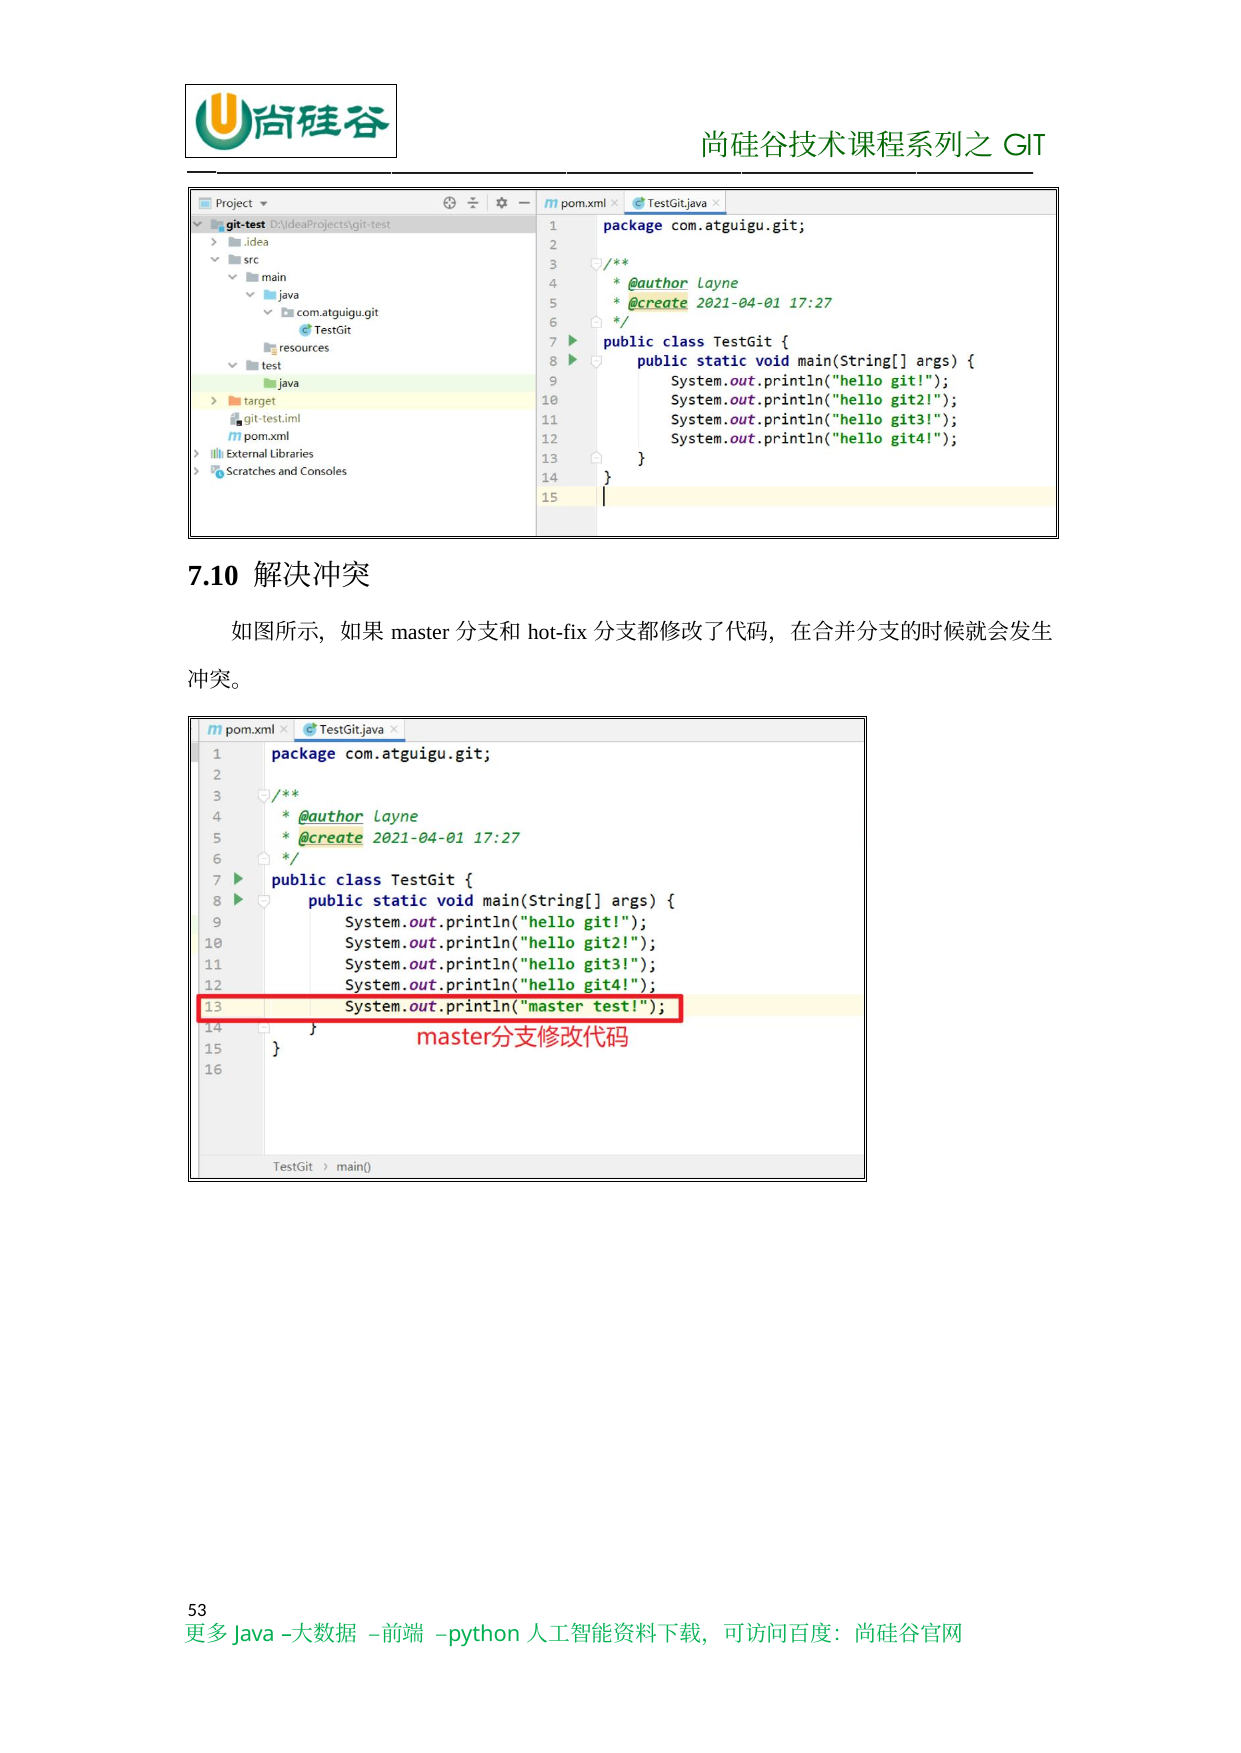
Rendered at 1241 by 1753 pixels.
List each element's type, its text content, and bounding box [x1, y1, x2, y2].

text .10 解决冲突 [202, 559, 395, 592]
text 53 [187, 1598, 231, 1620]
text 如图所示，如果 master 分支和 hot-fix 分支都修改了代码，在合并分支的时候就会发生 [231, 620, 1078, 645]
text ———————————————————————————— [242, 162, 1070, 187]
picture [189, 717, 866, 1181]
text 冲突。 [187, 670, 278, 692]
text 尚硅谷技术课程系列之 GIT [701, 130, 1070, 162]
picture [186, 85, 396, 157]
text 更多 Java –大数据 –前端 –python 人工智能资料下载，可访问百度：尚硅谷官网 [184, 1620, 1007, 1647]
text — [187, 156, 242, 187]
text 7 [187, 559, 202, 592]
picture [189, 188, 1058, 538]
